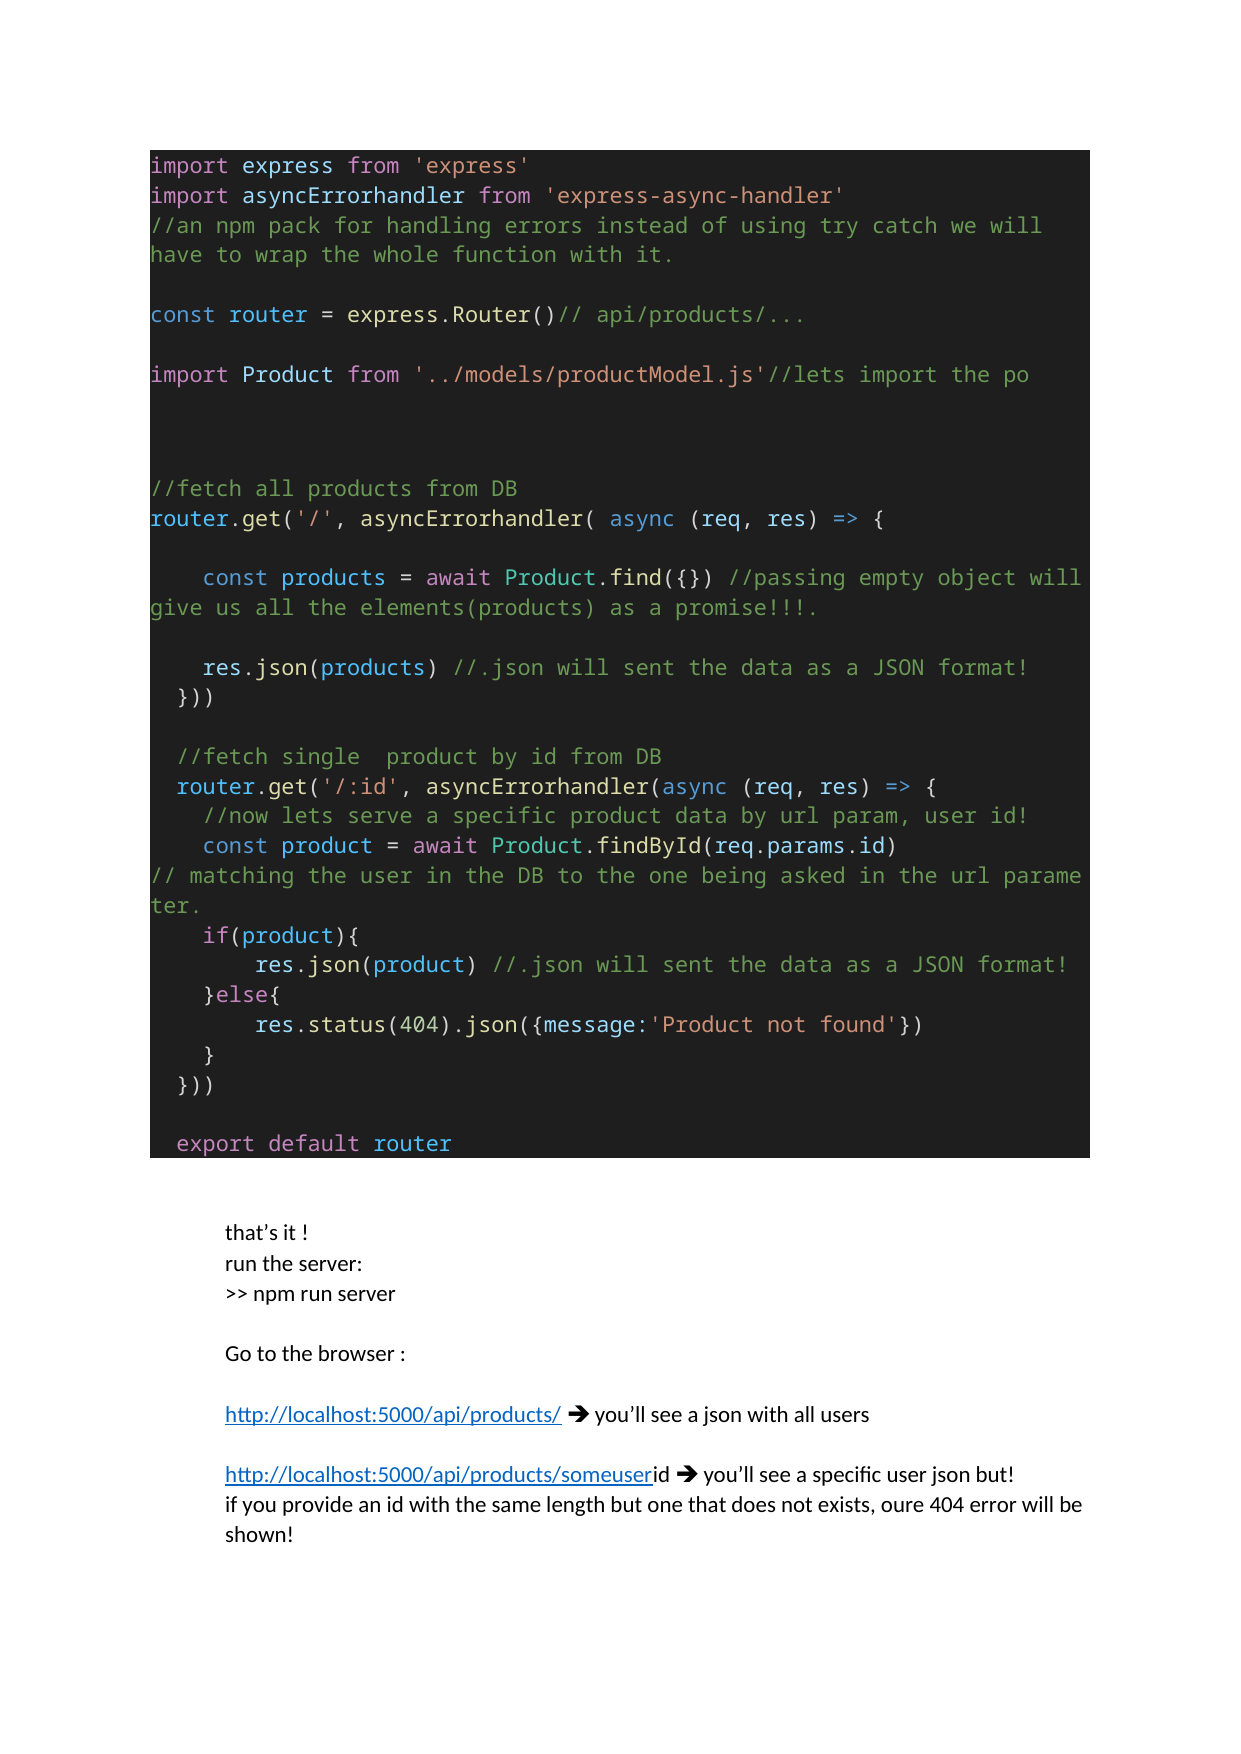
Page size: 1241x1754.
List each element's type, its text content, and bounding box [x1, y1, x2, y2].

text // matching the user in the DB to the one being asked in the url parameter. [150, 860, 1090, 920]
text })) [150, 1069, 1090, 1098]
text //fetch all products from DB [150, 473, 1090, 503]
text } [150, 1039, 1090, 1069]
text //now lets serve a specific product data by url param, user id! [150, 801, 1090, 830]
text }else{ [150, 979, 1090, 1009]
list http://localhost:5000/api/products/ you’ll see a json with all users [225, 1400, 1090, 1428]
list that’s it ! [225, 1218, 1090, 1246]
text //fetch single product by id from DB [150, 741, 1090, 771]
text router.get('/', asyncErrorhandler( async (req, res) => { [150, 503, 1090, 532]
text export default router [150, 1128, 1090, 1158]
list if you provide an id with the same length but one that does not exists, oure 404 error will be shown! [225, 1490, 1090, 1548]
text const product = await Product.findById(req.params.id) [150, 830, 1090, 860]
text const router = express.Router()// api/products/... [150, 299, 1090, 329]
text import express from 'express' [150, 150, 1090, 180]
text res.json(product) //.json will sent the data as a JSON format! [150, 949, 1090, 979]
text import asyncErrorhandler from 'express-async-handler' [150, 180, 1090, 209]
list run the server: [225, 1249, 1090, 1277]
text router.get('/:id', asyncErrorhandler(async (req, res) => { [150, 771, 1090, 801]
list Go to the browser : [225, 1339, 1090, 1367]
text res.json(products) //.json will sent the data as a JSON format! [150, 652, 1090, 681]
list >> npm run server [225, 1279, 1090, 1307]
text //an npm pack for handling errors instead of using try catch we will have to wrap the whole function with it. [150, 209, 1090, 269]
text const products = await Product.find({}) //passing empty object will give us all the elements(products) as a promise!!!. [150, 562, 1090, 622]
text })) [150, 681, 1090, 711]
text if(product){ [150, 920, 1090, 949]
text res.status(404).json({message:'Product not found'}) [150, 1009, 1090, 1039]
text import Product from '../models/productModel.js'//lets import the po [150, 358, 1090, 388]
list http://localhost:5000/api/products/someuserid you’ll see a specific user json but! [225, 1460, 1090, 1488]
